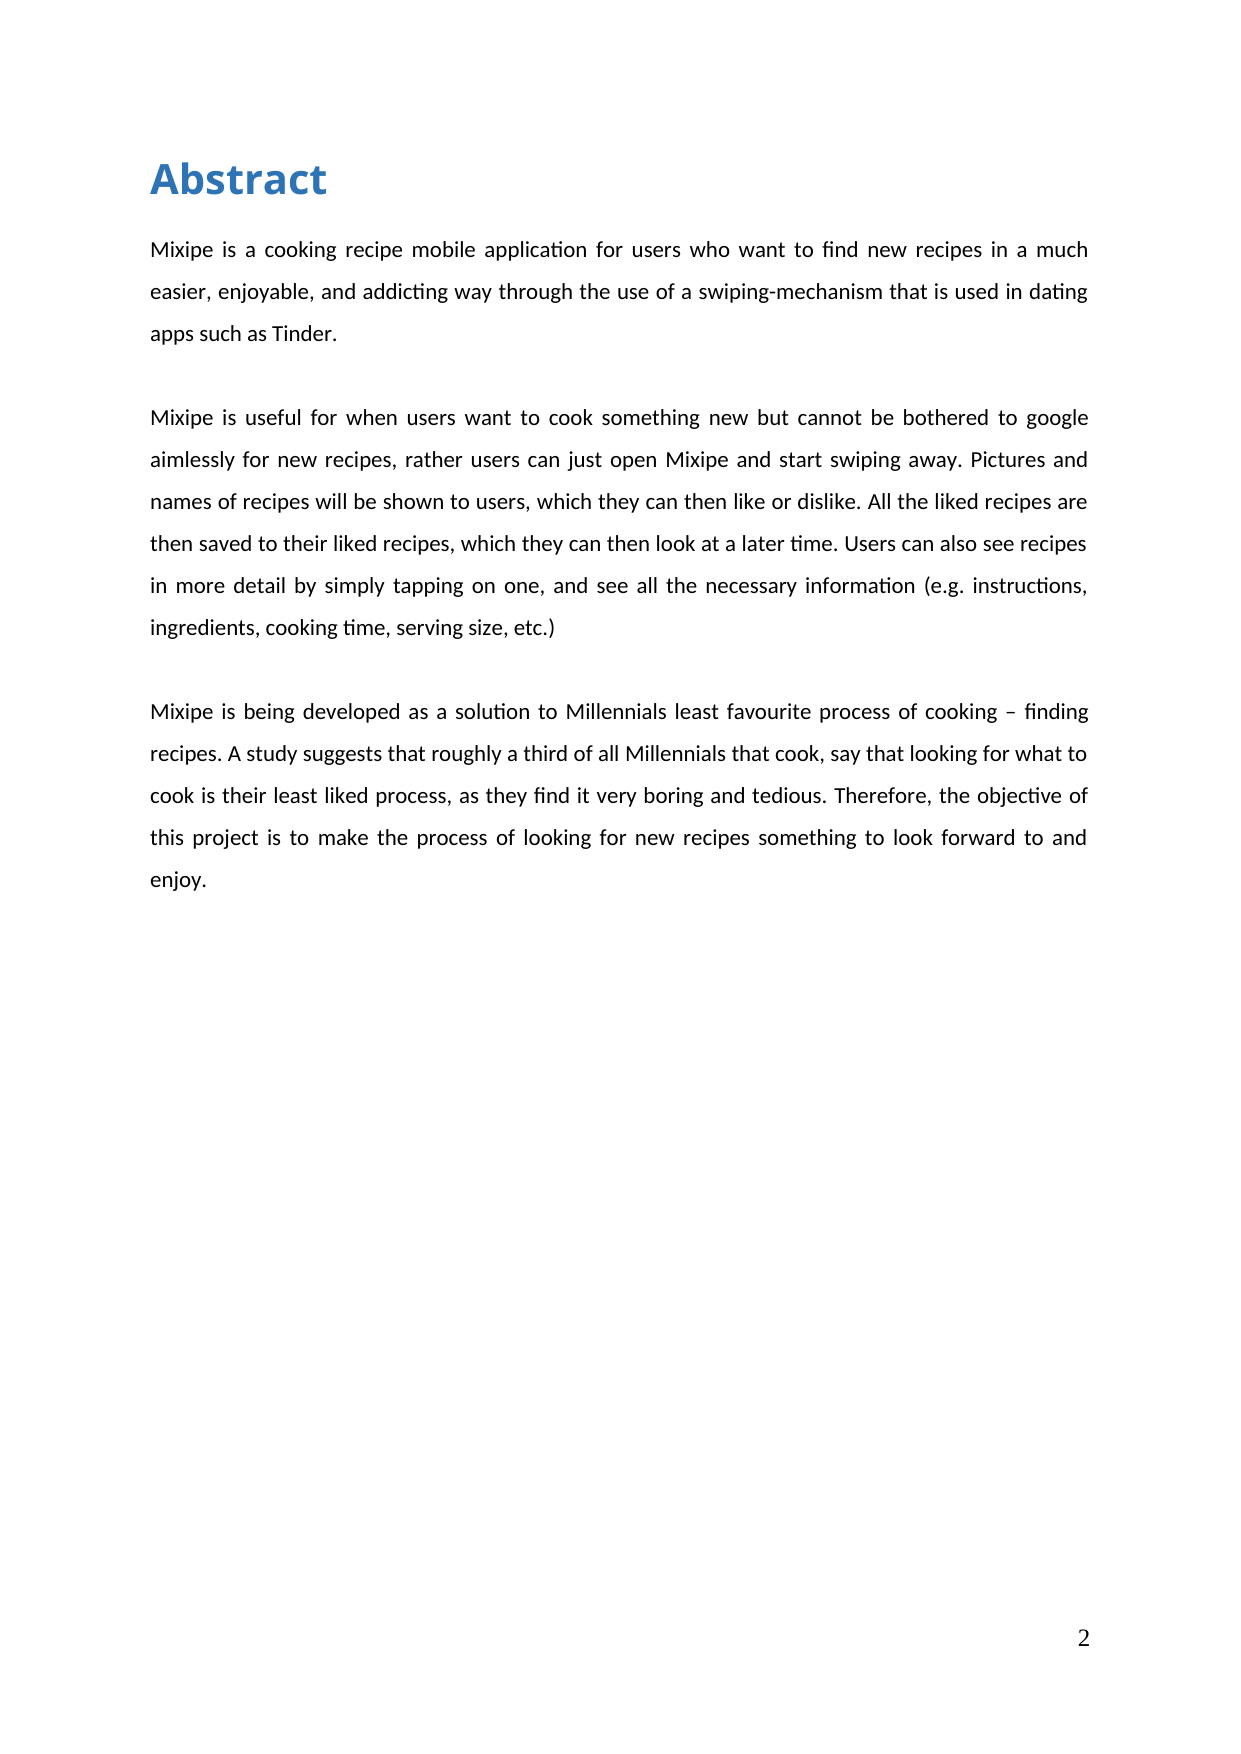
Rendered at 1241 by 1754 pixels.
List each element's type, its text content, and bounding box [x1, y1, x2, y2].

subtitle Abstract [150, 150, 1090, 207]
subtitle Mixipe is useful for when users want to cook something new but cannot be bothered to google aimlessly for new recipes, rather users can just open Mixipe and start swiping away. Pictures and names of recipes will be shown to users, which they can then like or dislike. All the liked recipes are then saved to their liked recipes, which they can then look at a later time. Users can also see recipes in more detail by simply tapping on one, and see all the necessary information (e.g. instructions, ingredients, cooking time, serving size, etc.) [150, 361, 1090, 641]
subtitle Mixipe is a cooking recipe mobile application for users who want to find new recipes in a much easier, enjoyable, and addicting way through the use of a swiping-mechanism that is used in dating apps such as Tinder. [150, 235, 1090, 347]
subtitle Mixipe is being developed as a solution to Millennials least favourite process of cooking – finding recipes. A study suggests that roughly a third of all Millennials that cook, say that looking for what to cook is their least liked process, as they find it very boring and tedious. Therefore, the objective of this project is to make the process of looking for new recipes something to look forward to and enjoy. [150, 697, 1090, 893]
